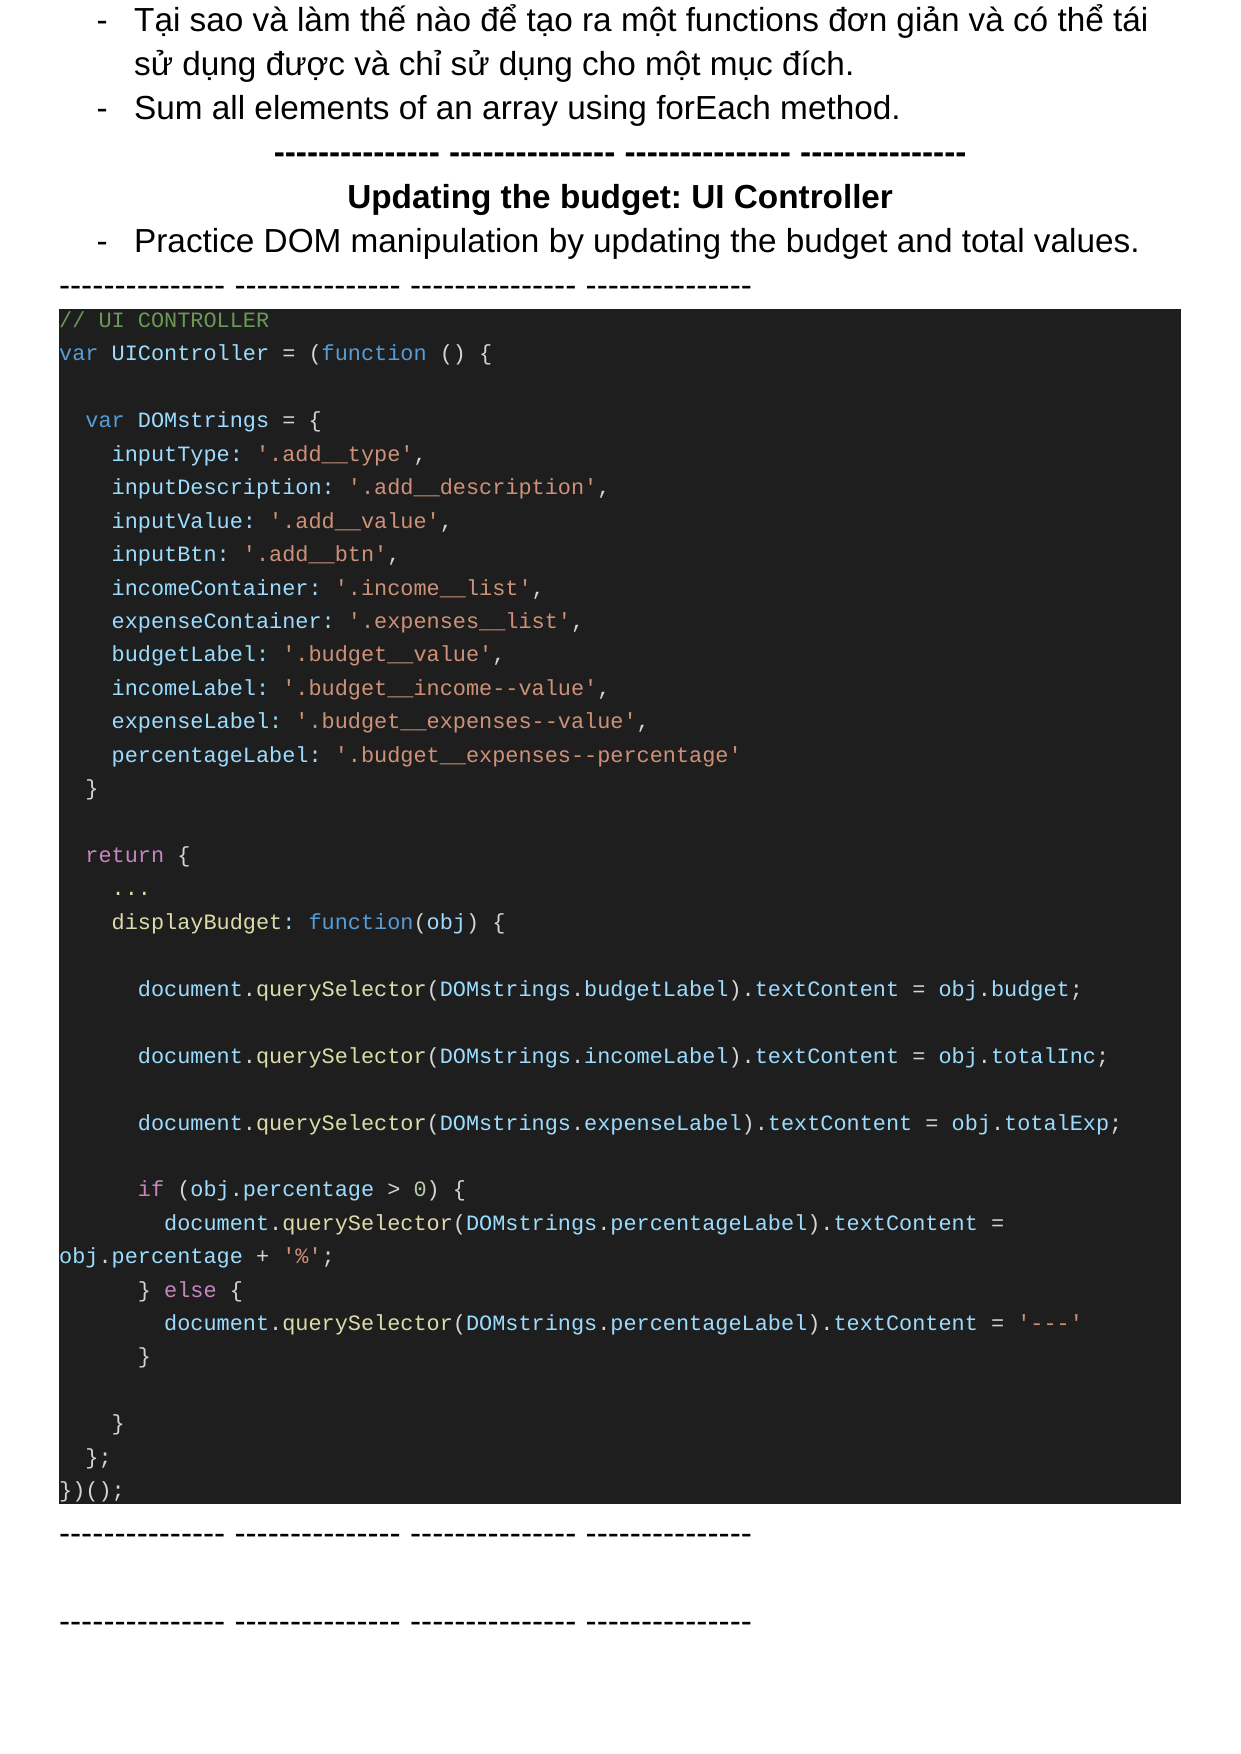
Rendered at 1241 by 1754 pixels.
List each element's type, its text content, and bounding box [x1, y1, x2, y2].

text if (obj.percentage > 0) { [59, 1178, 1181, 1203]
text Updating the budget: UI Controller [59, 177, 1181, 215]
list Tại sao và làm thế nào để tạo ra một functions đơn giản và có thể tái sử dụng được và chỉ sử dụng cho một mục đích. [96, 0, 1181, 83]
text inputValue: '.add__value', [59, 510, 1181, 534]
text var UIController = (function () { [59, 343, 1181, 367]
text } [59, 1413, 1181, 1437]
text } [59, 777, 1181, 802]
text ... [59, 878, 1181, 902]
text } else { [59, 1279, 1181, 1304]
text expenseContainer: '.expenses__list', [59, 610, 1181, 635]
text }; [59, 1446, 1181, 1471]
text document.querySelector(DOMstrings.expenseLabel).textContent = obj.totalExp; [59, 1112, 1181, 1136]
text document.querySelector(DOMstrings.percentageLabel).textContent = '---' [59, 1312, 1181, 1337]
text expenseLabel: '.budget__expenses--value', [59, 710, 1181, 735]
text inputDescription: '.add__description', [59, 476, 1181, 501]
list Practice DOM manipulation by updating the budget and total values. [96, 221, 1181, 259]
text document.querySelector(DOMstrings.percentageLabel).textContent = obj.percentage + '%'; [59, 1212, 1181, 1270]
text --------------- --------------- --------------- --------------- [59, 1601, 1181, 1640]
text --------------- --------------- --------------- --------------- [59, 1513, 1181, 1551]
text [59, 132, 1181, 171]
text incomeLabel: '.budget__income--value', [59, 677, 1181, 702]
text displayBudget: function(obj) { [59, 911, 1181, 936]
text incomeContainer: '.income__list', [59, 577, 1181, 601]
text --------------- --------------- --------------- --------------- [59, 265, 1181, 303]
text inputType: '.add__type', [59, 443, 1181, 468]
text document.querySelector(DOMstrings.budgetLabel).textContent = obj.budget; [59, 978, 1181, 1003]
text return { [59, 844, 1181, 869]
text var DOMstrings = { [59, 409, 1181, 434]
text } [59, 1346, 1181, 1371]
text })(); [59, 1479, 1181, 1504]
text // UI CONTROLLER [59, 309, 1181, 334]
text percentageLabel: '.budget__expenses--percentage' [59, 744, 1181, 769]
list Sum all elements of an array using forEach method. [96, 88, 1181, 127]
text document.querySelector(DOMstrings.incomeLabel).textContent = obj.totalInc; [59, 1045, 1181, 1069]
text inputBtn: '.add__btn', [59, 543, 1181, 568]
text budgetLabel: '.budget__value', [59, 643, 1181, 668]
